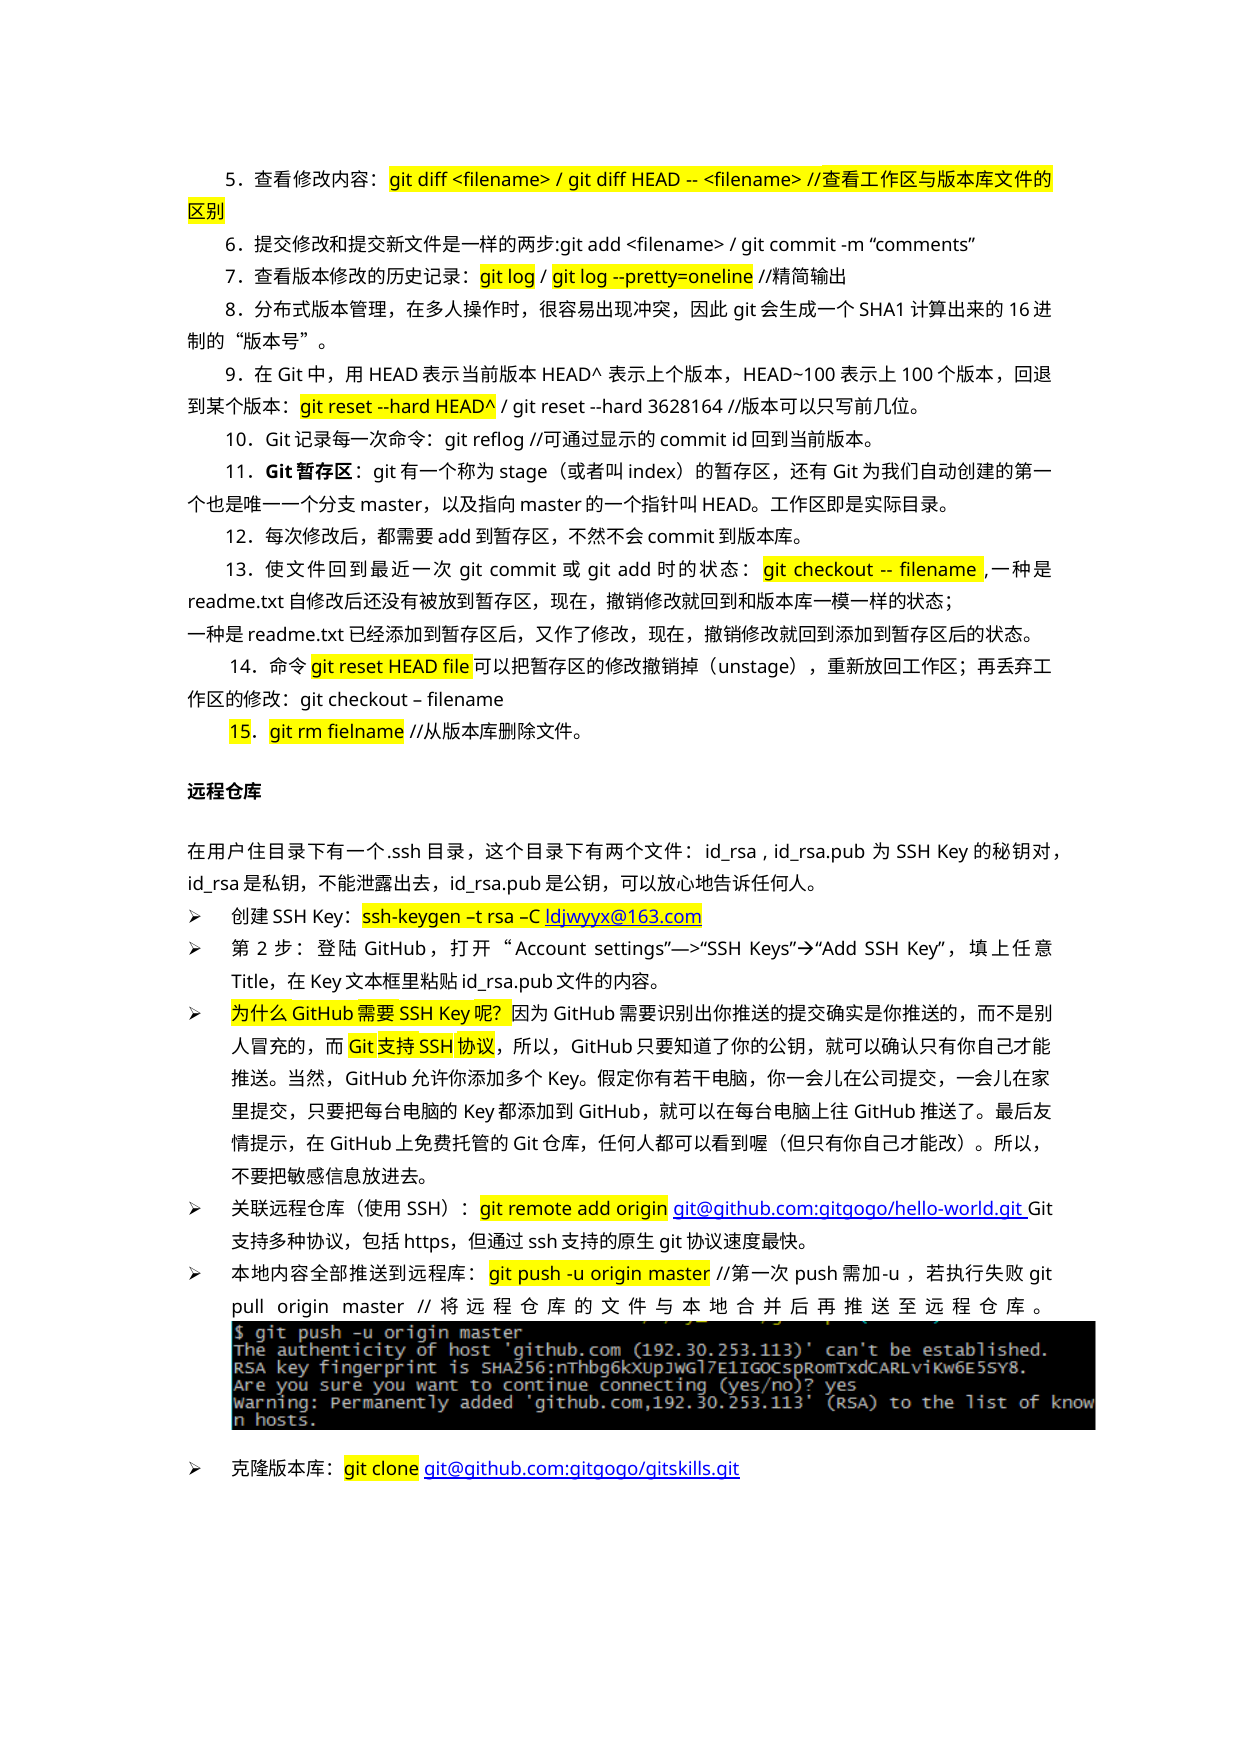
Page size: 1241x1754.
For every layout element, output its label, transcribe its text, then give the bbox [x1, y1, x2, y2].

list 分布式版本管理，在多人操作时，很容易出现冲突，因此git会生成一个SHA1计算出来的16进制的“版本号”。 [187, 292, 1053, 357]
list 提交修改和提交新文件是一样的两步:git add <filename> / git commit -m “comments” [187, 227, 1053, 259]
list 为什么GitHub需要SSH Key呢？因为GitHub需要识别出你推送的提交确实是你推送的，而不是别人冒充的，而Git支持SSH协议，所以，GitHub只要知道了你的公钥，就可以确认只有你自己才能推送。当然，GitHub允许你添加多个Key。假定你有若干电脑，你一会儿在公司提交，一会儿在家里提交，只要把每台电脑的Key都添加到GitHub，就可以在每台电脑上往GitHub推送了。最后友情提示，在GitHub上免费托管的Git仓库，任何人都可以看到喔（但只有你自己才能改）。所以，不要把敏感信息放进去。 [187, 996, 1053, 1191]
list 第2步：登陆GitHub，打开“Account settings”—>“SSH Keys”“Add SSH Key”，填上任意Title，在Key文本框里粘贴id_rsa.pub文件的内容。 [187, 931, 1053, 996]
list 命令git reset HEAD file可以把暂存区的修改撤销掉（unstage），重新放回工作区；再丢弃工作区的修改：git checkout – filename [187, 649, 1053, 714]
list Git暂存区：git有一个称为stage（或者叫index）的暂存区，还有Git为我们自动创建的第一个也是唯一一个分支master，以及指向master的一个指针叫HEAD。工作区即是实际目录。 [187, 454, 1053, 519]
list 查看版本修改的历史记录：git log / git log --pretty=oneline //精简输出 [187, 259, 1053, 292]
list 关联远程仓库（使用SSH）：git remote add origin git@github.com:gitgogo/hello-world.git Git支持多种协议，包括https，但通过ssh支持的原生git协议速度最快。 [187, 1191, 1053, 1256]
list 使文件回到最近一次git commit或git add时的状态：git checkout -- filename ,一种是readme.txt自修改后还没有被放到暂存区，现在，撤销修改就回到和版本库一模一样的状态； [187, 552, 1053, 617]
list git rm fielname //从版本库删除文件。 [187, 714, 1053, 747]
text 一种是readme.txt已经添加到暂存区后，又作了修改，现在，撤销修改就回到添加到暂存区后的状态。 [187, 617, 1053, 649]
text 在用户住目录下有一个.ssh目录，这个目录下有两个文件：id_rsa , id_rsa.pub 为SSH Key的秘钥对，id_rsa是私钥，不能泄露出去，id_rsa.pub是公钥，可以放心地告诉任何人。 [187, 834, 1053, 899]
picture [231, 1321, 1097, 1430]
list 在Git中，用HEAD表示当前版本HEAD^ 表示上个版本，HEAD~100表示上100个版本，回退到某个版本：git reset --hard HEAD^ / git reset --hard 3628164 //版本可以只写前几位。 [187, 357, 1053, 422]
list 每次修改后，都需要add到暂存区，不然不会commit到版本库。 [187, 519, 1053, 552]
list 查看修改内容：git diff <filename> / git diff HEAD -- <filename> //查看工作区与版本库文件的区别 [187, 162, 1053, 227]
list Git记录每一次命令：git reflog //可通过显示的commit id回到当前版本。 [187, 422, 1053, 454]
list 克隆版本库：git clone git@github.com:gitgogo/gitskills.git [187, 1451, 1053, 1484]
subtitle 远程仓库 [187, 774, 1053, 807]
list 创建SSH Key：ssh-keygen –t rsa –C ldjwyyx@163.com [187, 899, 1053, 931]
